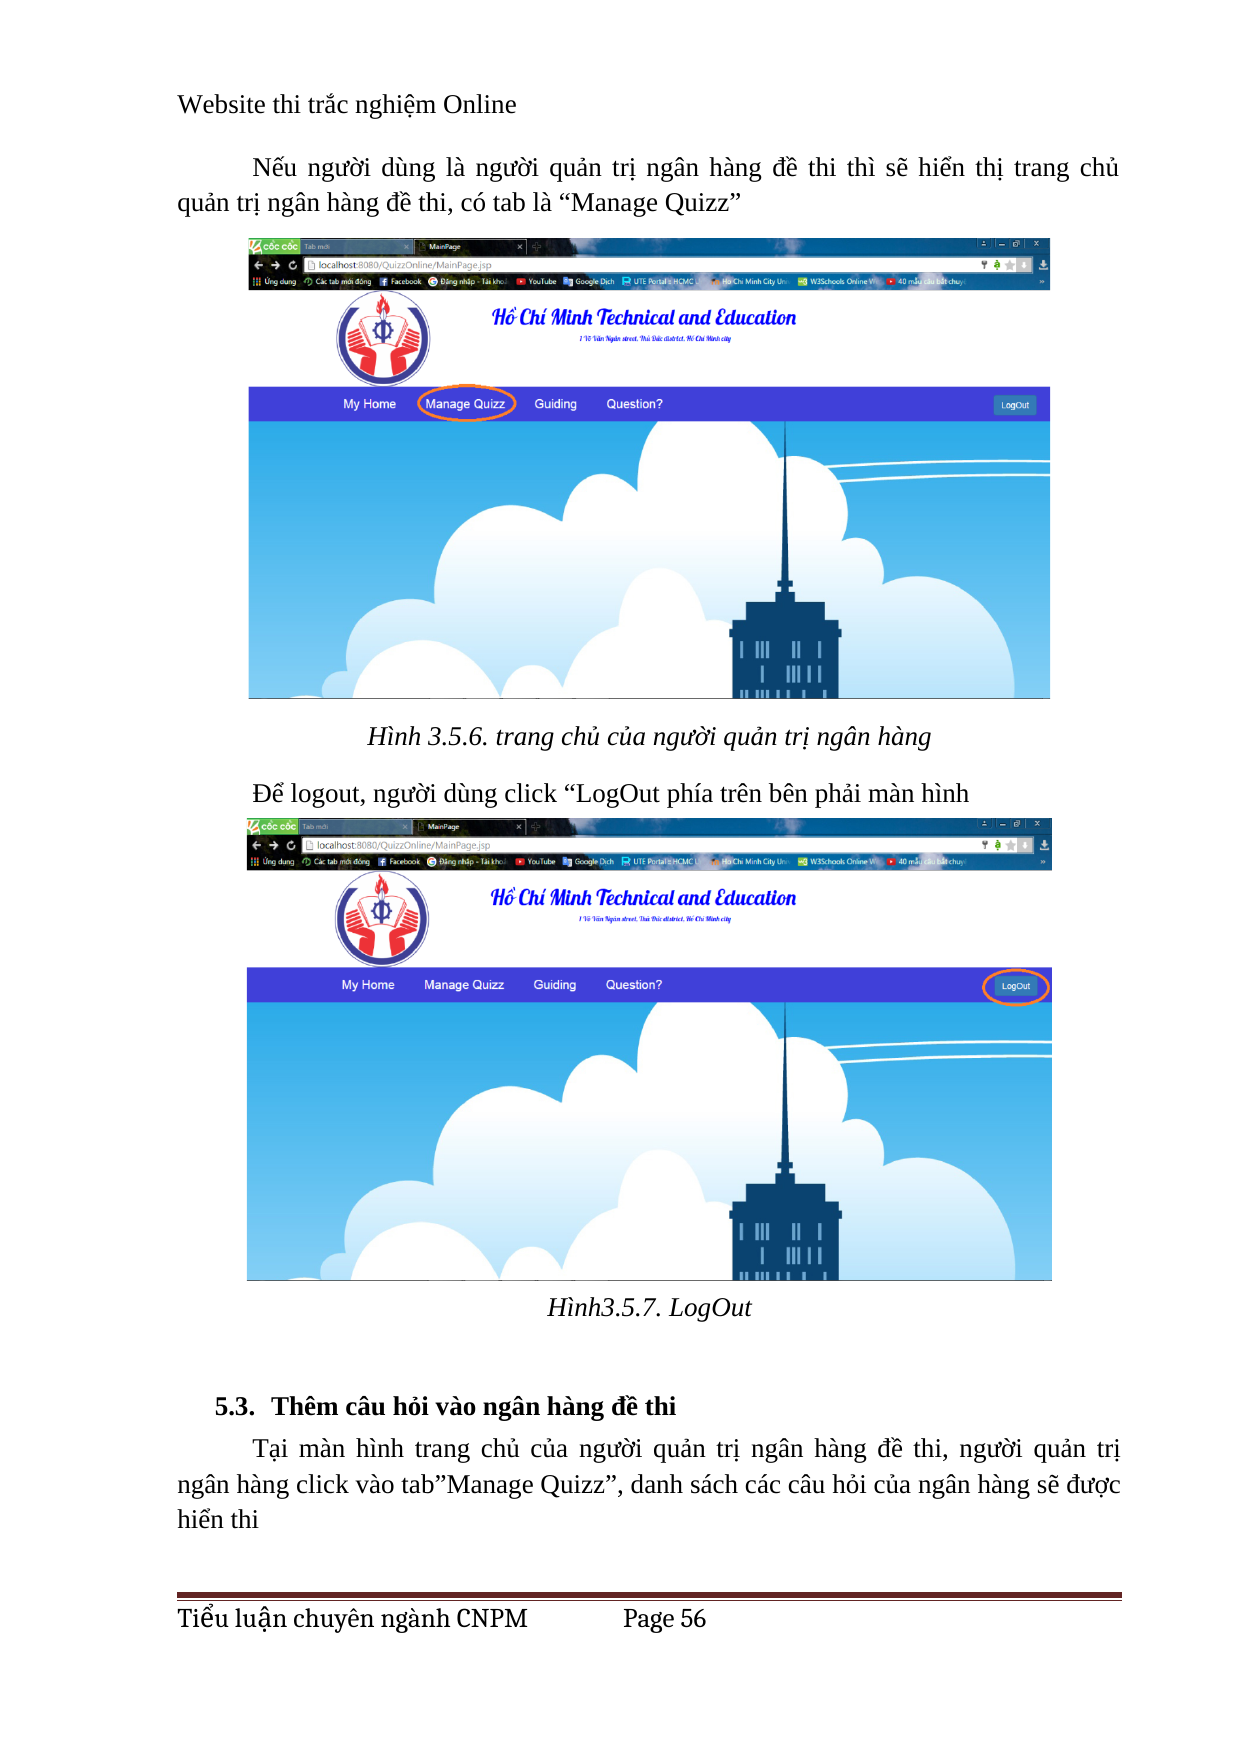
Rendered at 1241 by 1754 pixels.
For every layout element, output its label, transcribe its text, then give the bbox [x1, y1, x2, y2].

text Tại màn hình trang chủ của người quản trị ngân hàng đề thi, người quản trị ngân hàng click vào tab”Manage Quizz”, danh sách các câu hỏi của ngân hàng sẽ được hiển thi [177, 1432, 1122, 1534]
text Để logout, người dùng click “LogOut phía trên bên phải màn hình [177, 777, 1122, 808]
subtitle Thêm câu hỏi vào ngân hàng đề thi [214, 1390, 1122, 1421]
text Hình 3.5.6. trang chủ của người quản trị ngân hàng [177, 720, 1122, 751]
text Nếu người dùng là người quản trị ngân hàng đề thi thì sẽ hiển thị trang chủ quản trị ngân hàng đề thi, có tab là “Manage Quizz” [177, 151, 1122, 218]
text Hình3.5.7. LogOut [177, 1291, 1122, 1323]
picture [246, 818, 1052, 1281]
picture [248, 238, 1051, 699]
